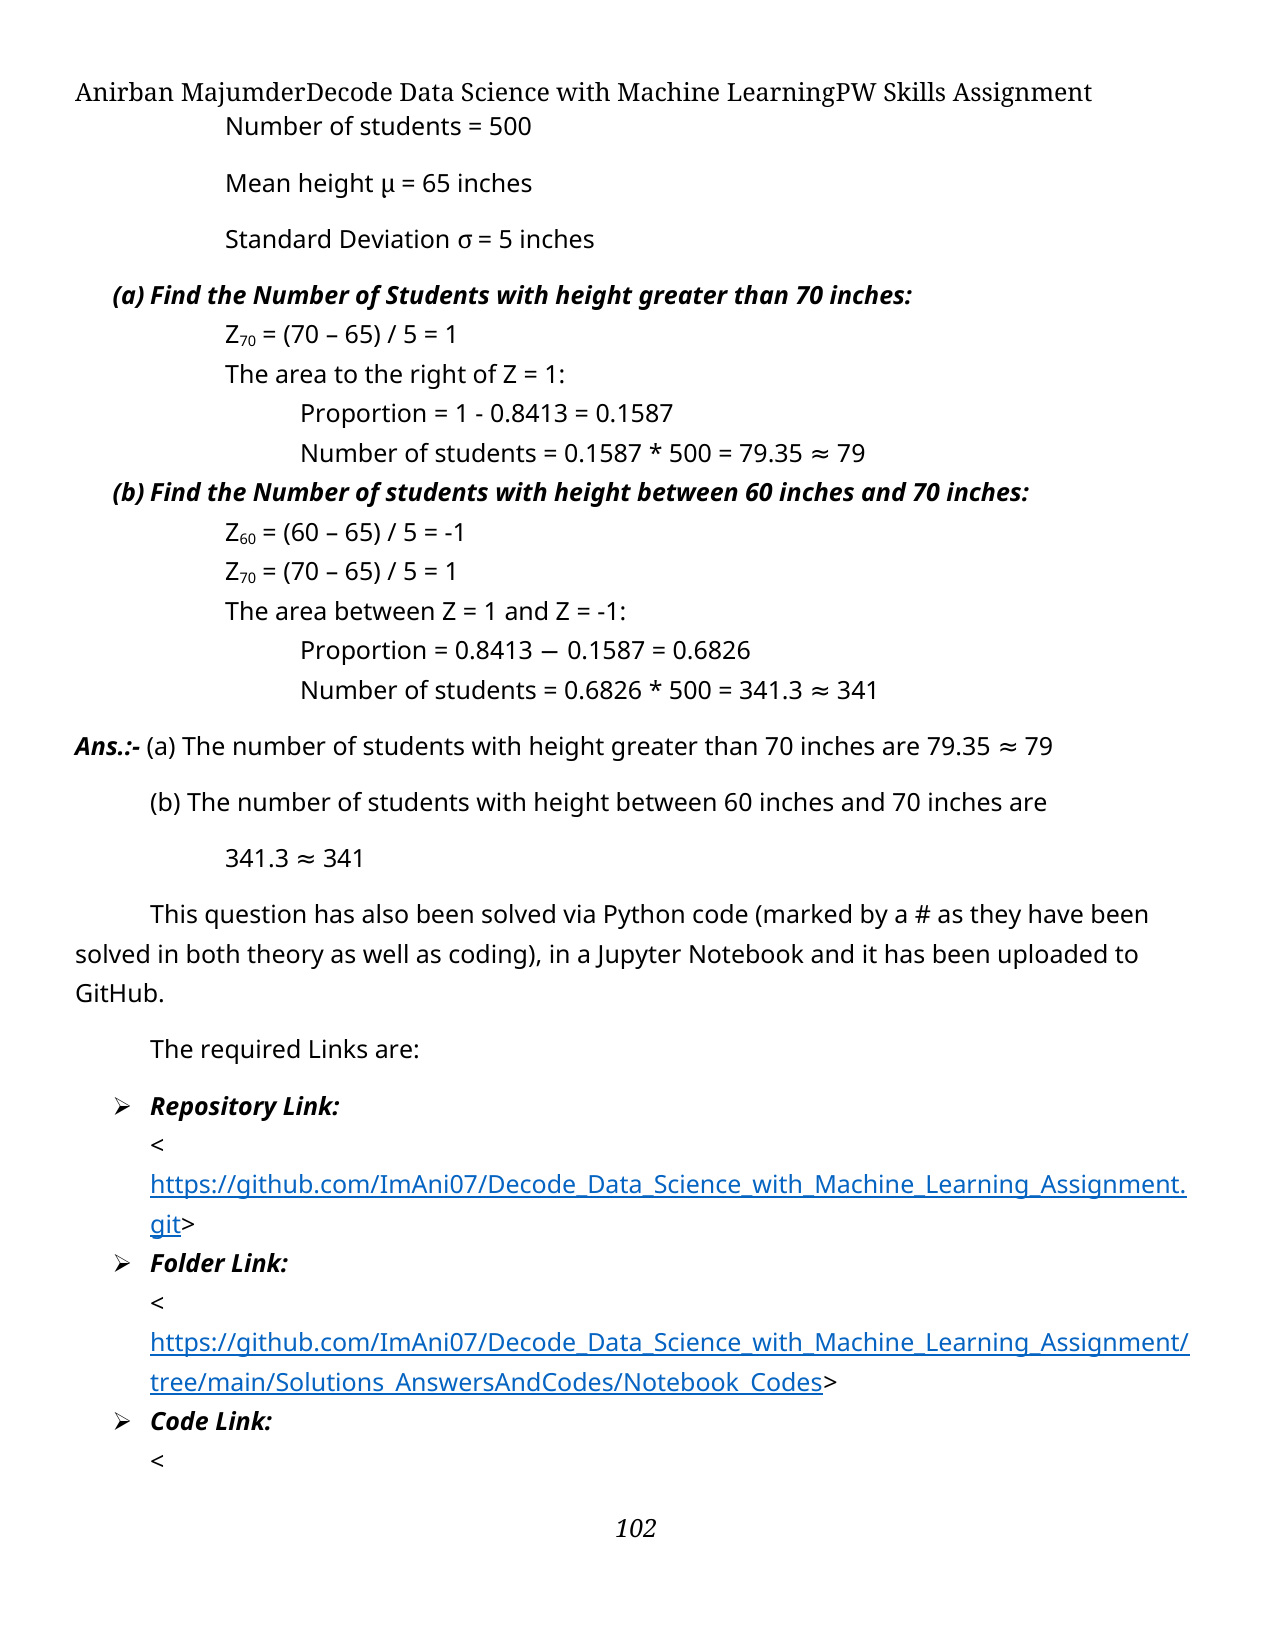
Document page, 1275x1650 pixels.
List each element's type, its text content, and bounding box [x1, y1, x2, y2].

list Proportion = 1 - 0.8413 = 0.1587 [150, 396, 1200, 430]
list Find the Number of Students with height greater than 70 inches: [112, 277, 1200, 312]
list Folder Link: <https://github.com/ImAni07/Decode_Data_Science_with_Machine_Learning_Assignment/tree/main/Solutions_AnswersAndCodes/Notebook_Codes> [112, 1246, 1200, 1398]
text The required Links are: [75, 1032, 1200, 1066]
list Proportion = 0.8413 − 0.1587 = 0.6826 [150, 633, 1200, 667]
list Z70 = (70 – 65) / 5 = 1 [150, 317, 1200, 351]
list Number of students = 0.6826 * 500 = 341.3 ≈ 341 [150, 672, 1200, 706]
text Standard Deviation σ = 5 inches [75, 221, 1200, 255]
list The area between Z = 1 and Z = -1: [150, 593, 1200, 627]
list Find the Number of students with height between 60 inches and 70 inches: [112, 475, 1200, 509]
text (b) The number of students with height between 60 inches and 70 inches are [75, 784, 1200, 819]
list The area to the right of Z = 1: [150, 356, 1200, 391]
text This question has also been solved via Python code (marked by a # as they have been solved in both theory as well as coding), in a Jupyter Notebook and it has been uploaded to GitHub. [75, 897, 1200, 1010]
list Z60 = (60 – 65) / 5 = -1 [150, 514, 1200, 548]
list Z70 = (70 – 65) / 5 = 1 [150, 554, 1200, 588]
text Mean height μ = 65 inches [75, 165, 1200, 199]
list Number of students = 0.1587 * 500 = 79.35 ≈ 79 [150, 435, 1200, 469]
text Ans.:- (a) The number of students with height greater than 70 inches are 79.35 ≈ 79 [75, 728, 1200, 762]
list Repository Link: <https://github.com/ImAni07/Decode_Data_Science_with_Machine_Learning_Assignment.git> [112, 1088, 1200, 1241]
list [112, 1404, 1200, 1477]
text 341.3 ≈ 341 [150, 841, 1200, 875]
text Number of students = 500 [75, 109, 1200, 143]
